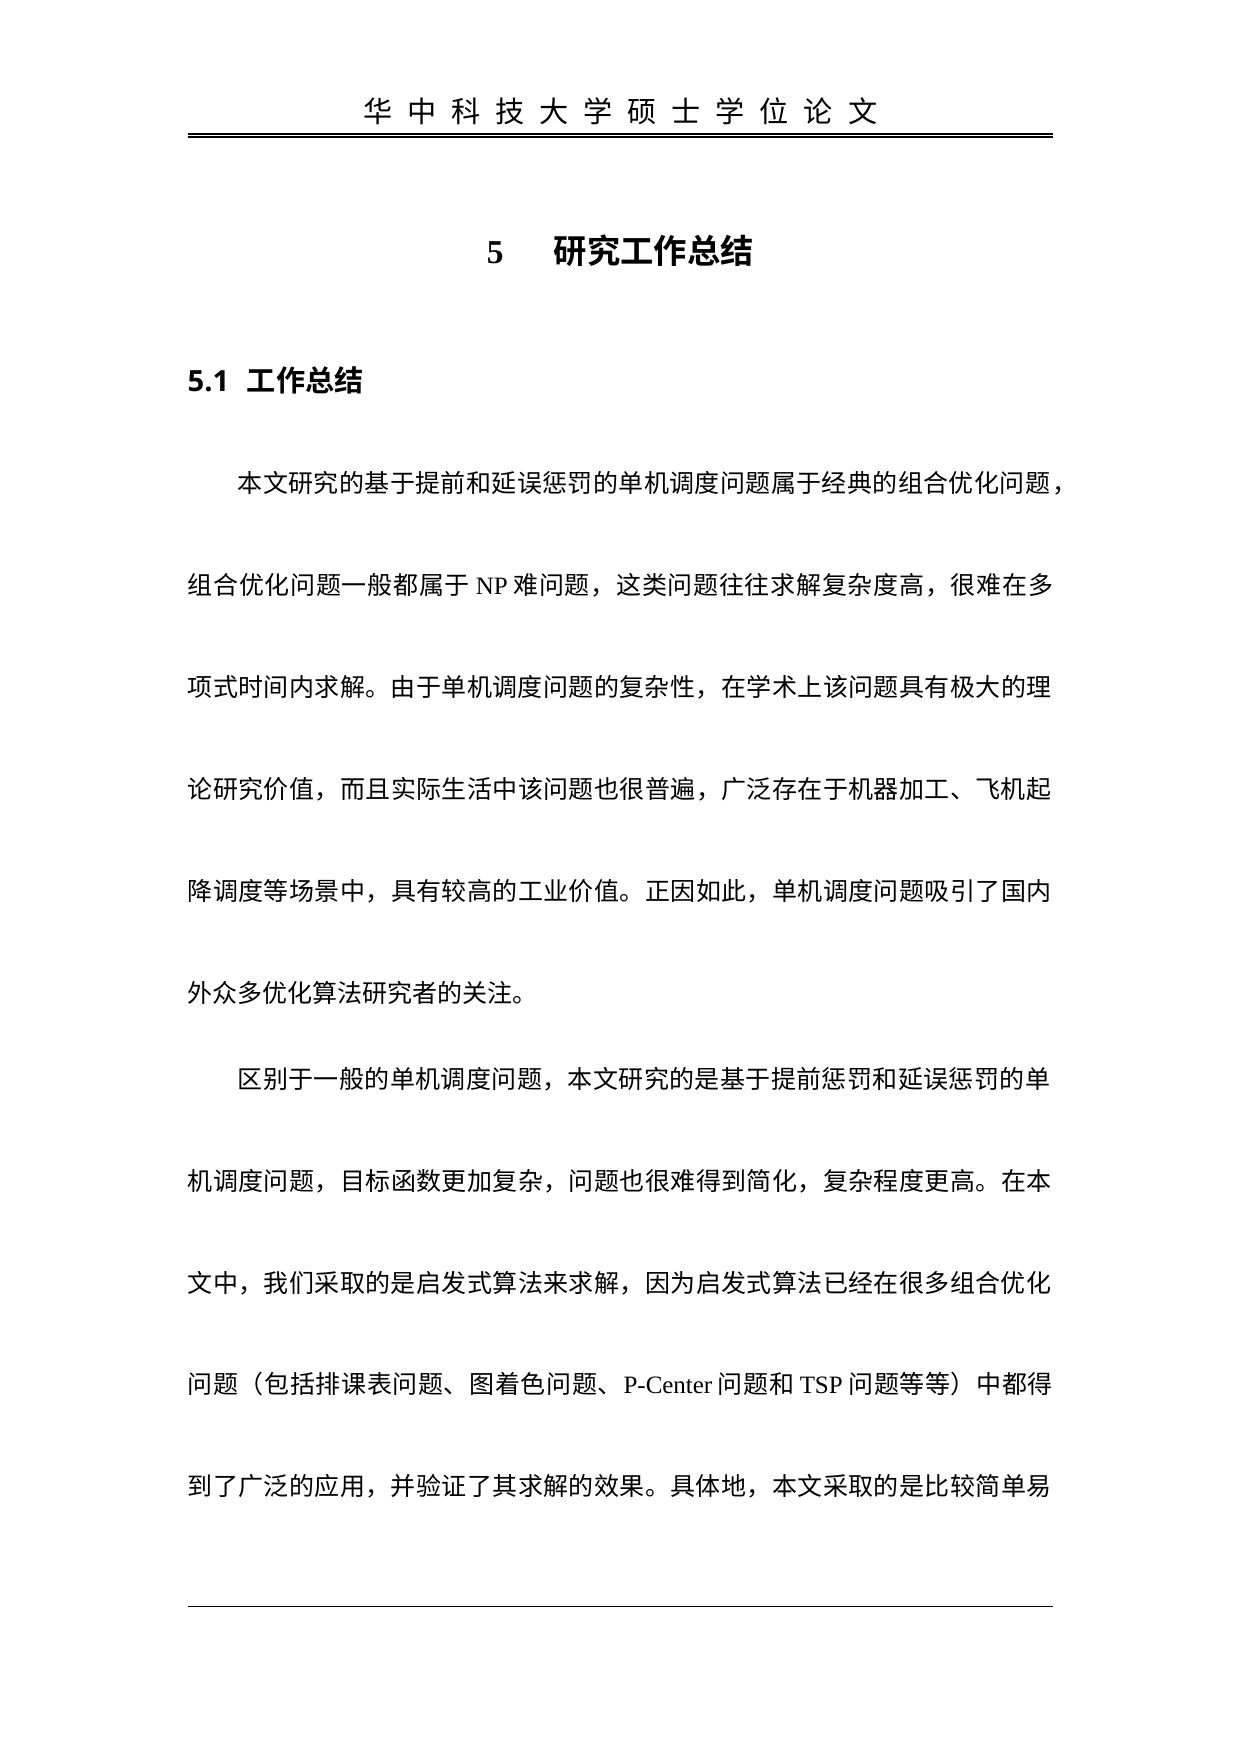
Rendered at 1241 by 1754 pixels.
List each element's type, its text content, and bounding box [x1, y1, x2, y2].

text 本文研究的基于提前和延误惩罚的单机调度问题属于经典的组合优化问题，组合优化问题一般都属于NP难问题，这类问题往往求解复杂度高，很难在多项式时间内求解。由于单机调度问题的复杂性，在学术上该问题具有极大的理论研究价值，而且实际生活中该问题也很普遍，广泛存在于机器加工、飞机起降调度等场景中，具有较高的工业价值。正因如此，单机调度问题吸引了国内外众多优化算法研究者的关注。 [187, 448, 1053, 1025]
subtitle 研究工作总结 [187, 215, 1053, 283]
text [187, 1043, 1053, 1519]
subtitle 工作总结 [187, 344, 1053, 412]
